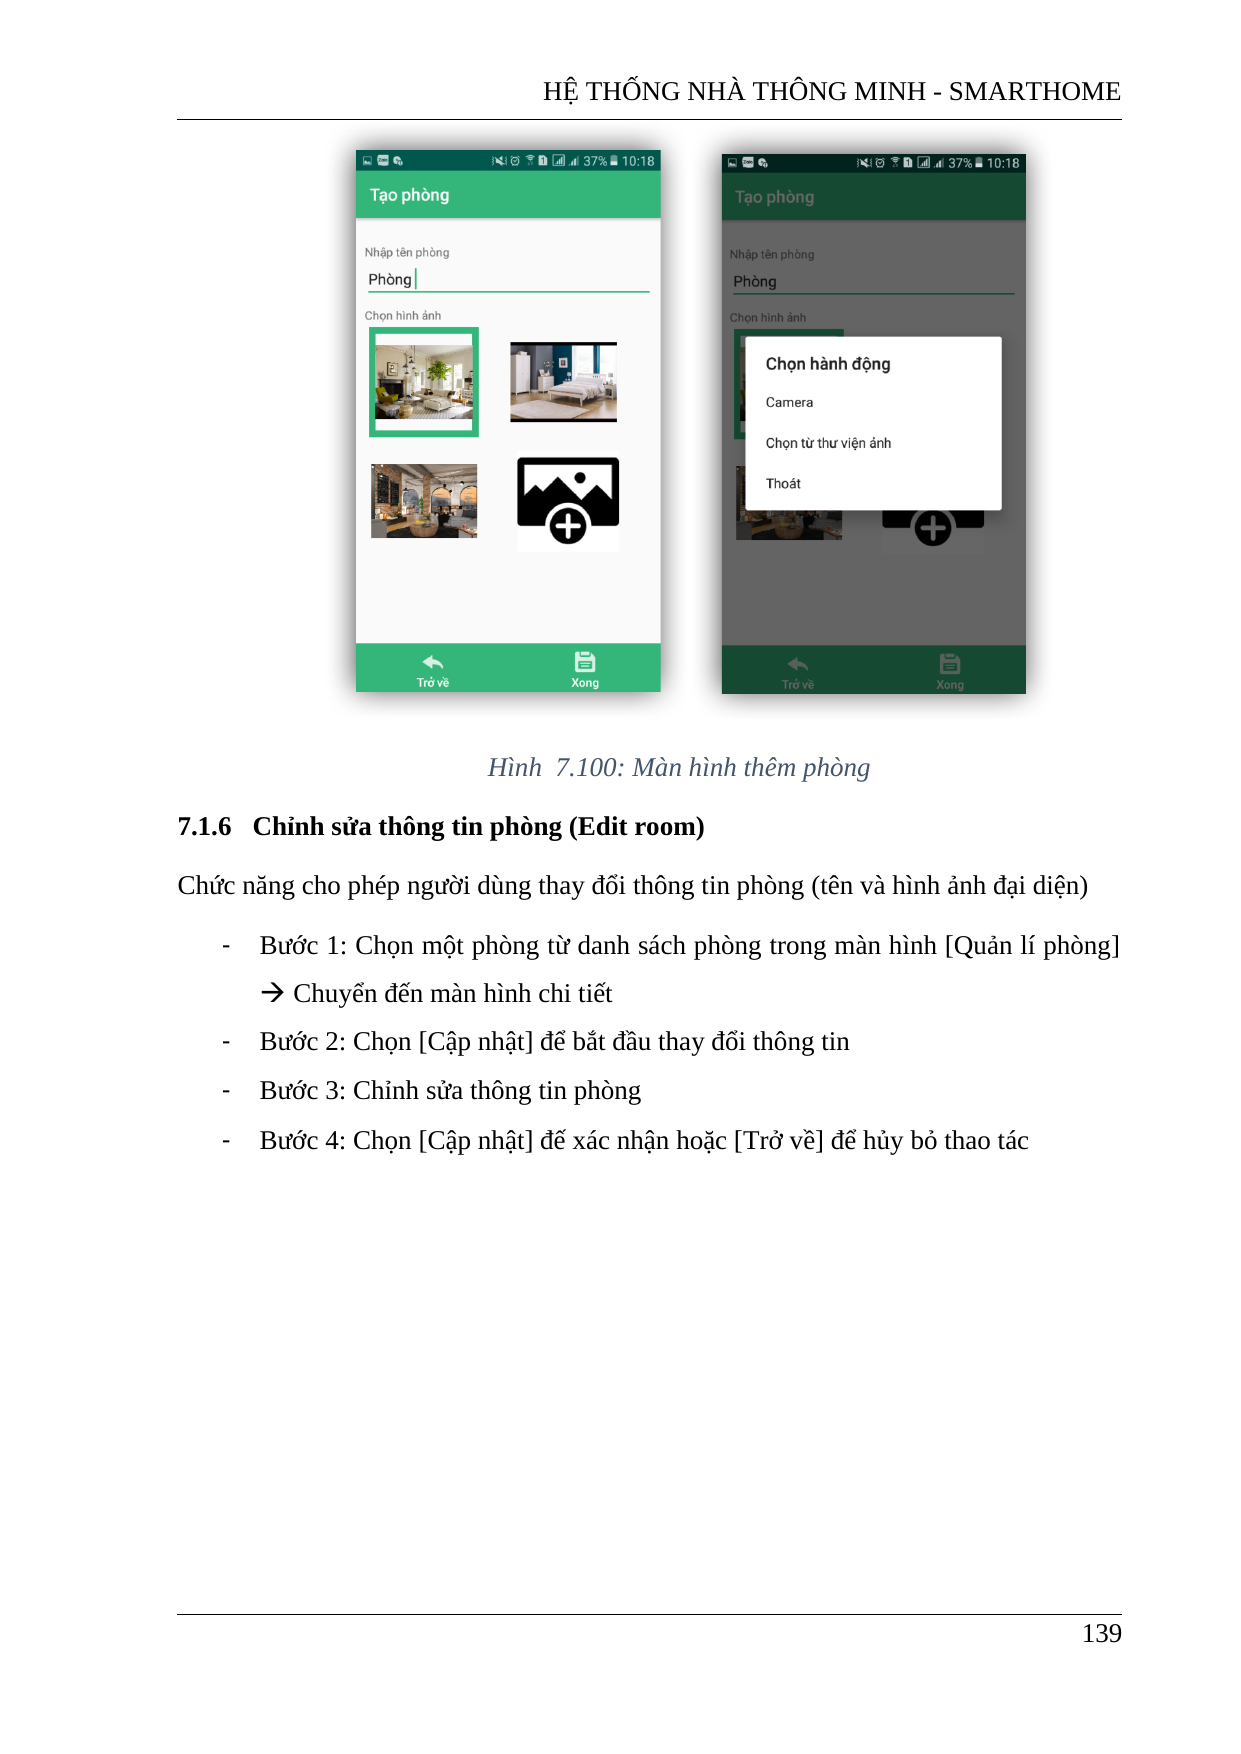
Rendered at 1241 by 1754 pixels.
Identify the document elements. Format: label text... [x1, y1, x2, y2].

subtitle Chỉnh sửa thông tin phòng (Edit room) [177, 810, 1122, 841]
text Chức năng cho phép người dùng thay đổi thông tin phòng (tên và hình ảnh đại diện) [177, 869, 1122, 900]
picture [721, 154, 1026, 694]
list Bước 1: Chọn một phòng từ danh sách phòng trong màn hình [Quản lí phòng] Chuyển đến màn hình chi tiết [222, 928, 1122, 1008]
list Bước 3: Chỉnh sửa thông tin phòng [222, 1073, 1122, 1106]
picture [356, 150, 661, 692]
list Bước 2: Chọn [Cập nhật] để bắt đầu thay đổi thông tin [222, 1024, 1122, 1057]
list Bước 4: Chọn [Cập nhật] đế xác nhận hoặc [Trở về] để hủy bỏ thao tác [222, 1123, 1122, 1156]
